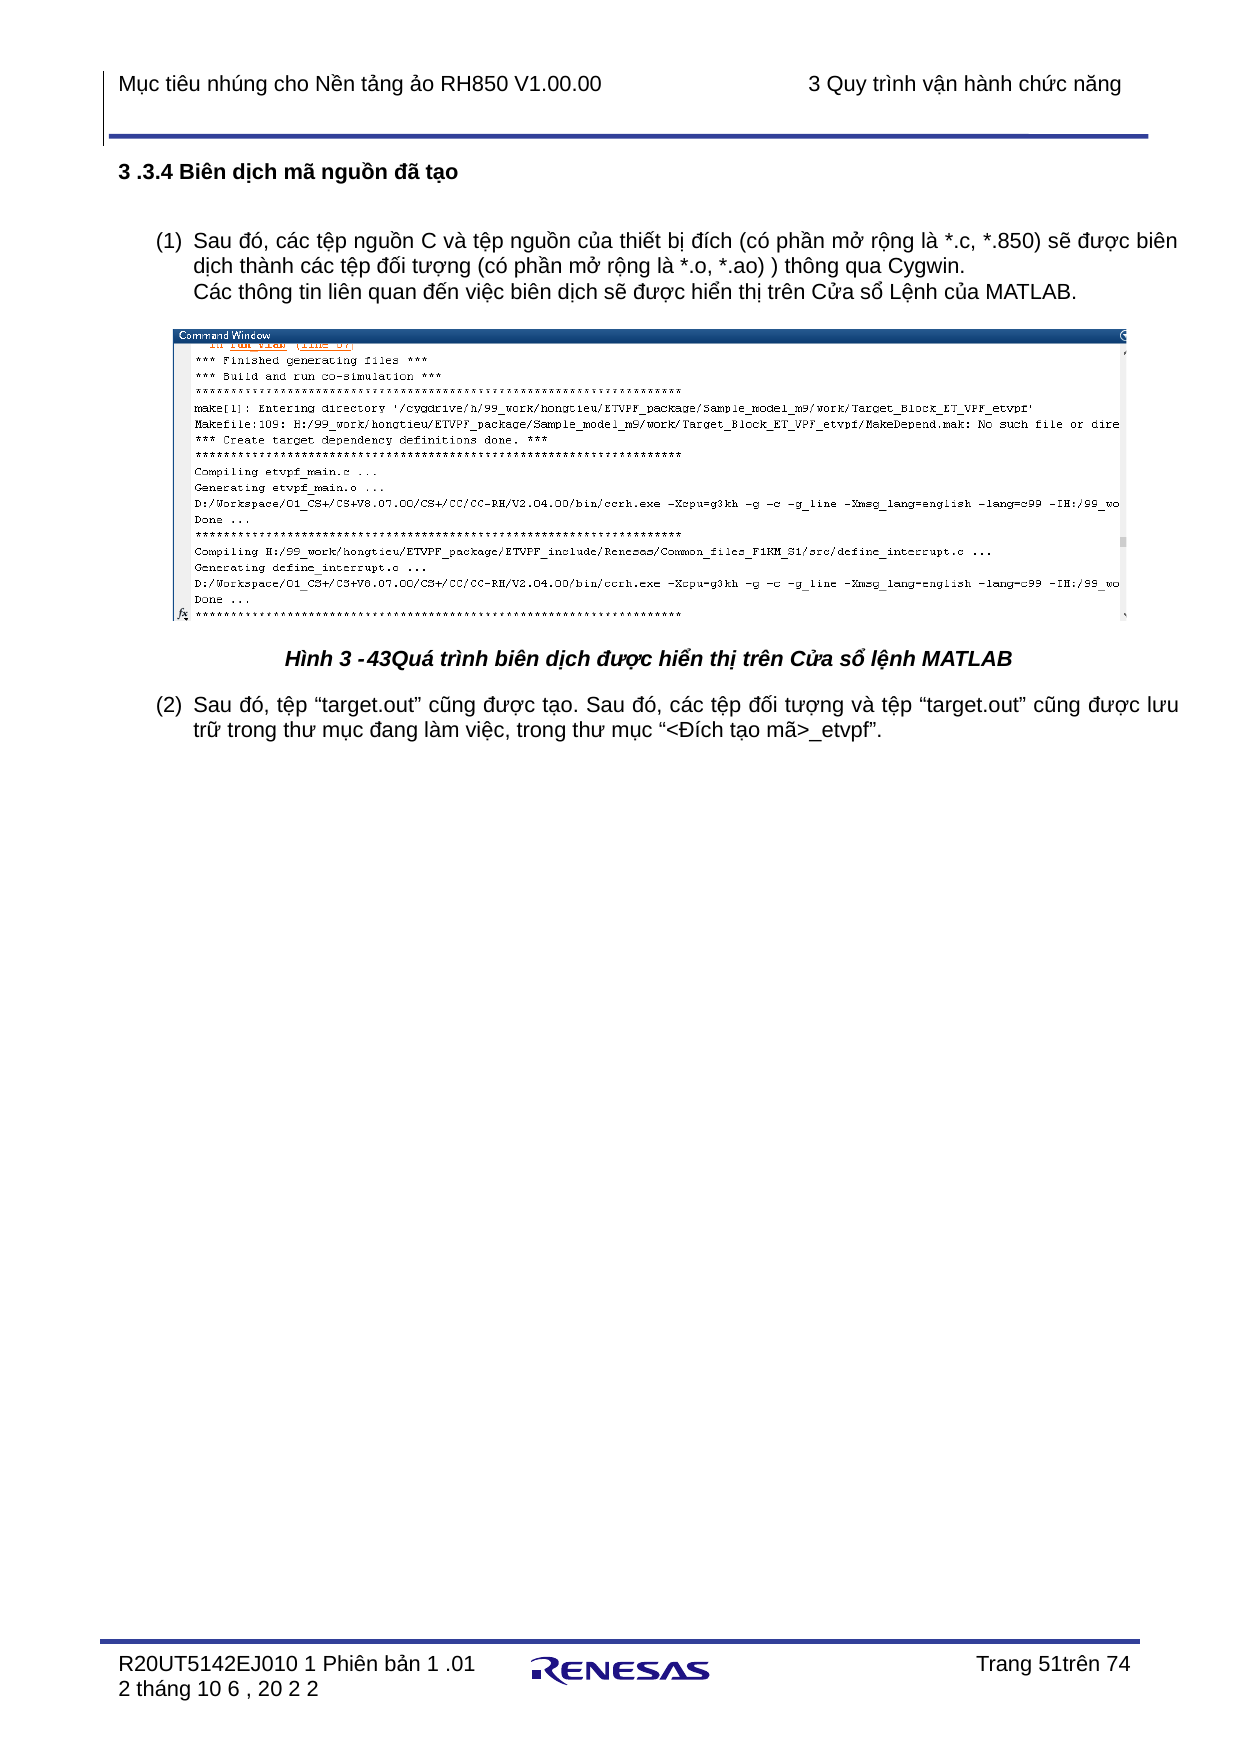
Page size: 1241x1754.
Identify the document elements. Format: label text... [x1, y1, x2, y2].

list Sau đó, các tệp nguồn C và tệp nguồn của thiết bị đích (có phần mở rộng là *.c, *.850) sẽ được biên dịch thành các tệp đối tượng (có phần mở rộng là *.o, *.ao) ) thông qua Cygwin. [156, 228, 1181, 279]
subtitle 3 .3.4 Biên dịch mã nguồn đã tạo [118, 159, 1181, 184]
text Các thông tin liên quan đến việc biên dịch sẽ được hiển thị trên Cửa sổ Lệnh của MATLAB. [193, 279, 1181, 304]
list Sau đó, tệp “target.out” cũng được tạo. Sau đó, các tệp đối tượng và tệp “target.out” cũng được lưu trữ trong thư mục đang làm việc, trong thư mục “<Đích tạo mã>_etvpf”. [156, 692, 1181, 742]
picture [172, 329, 1127, 621]
